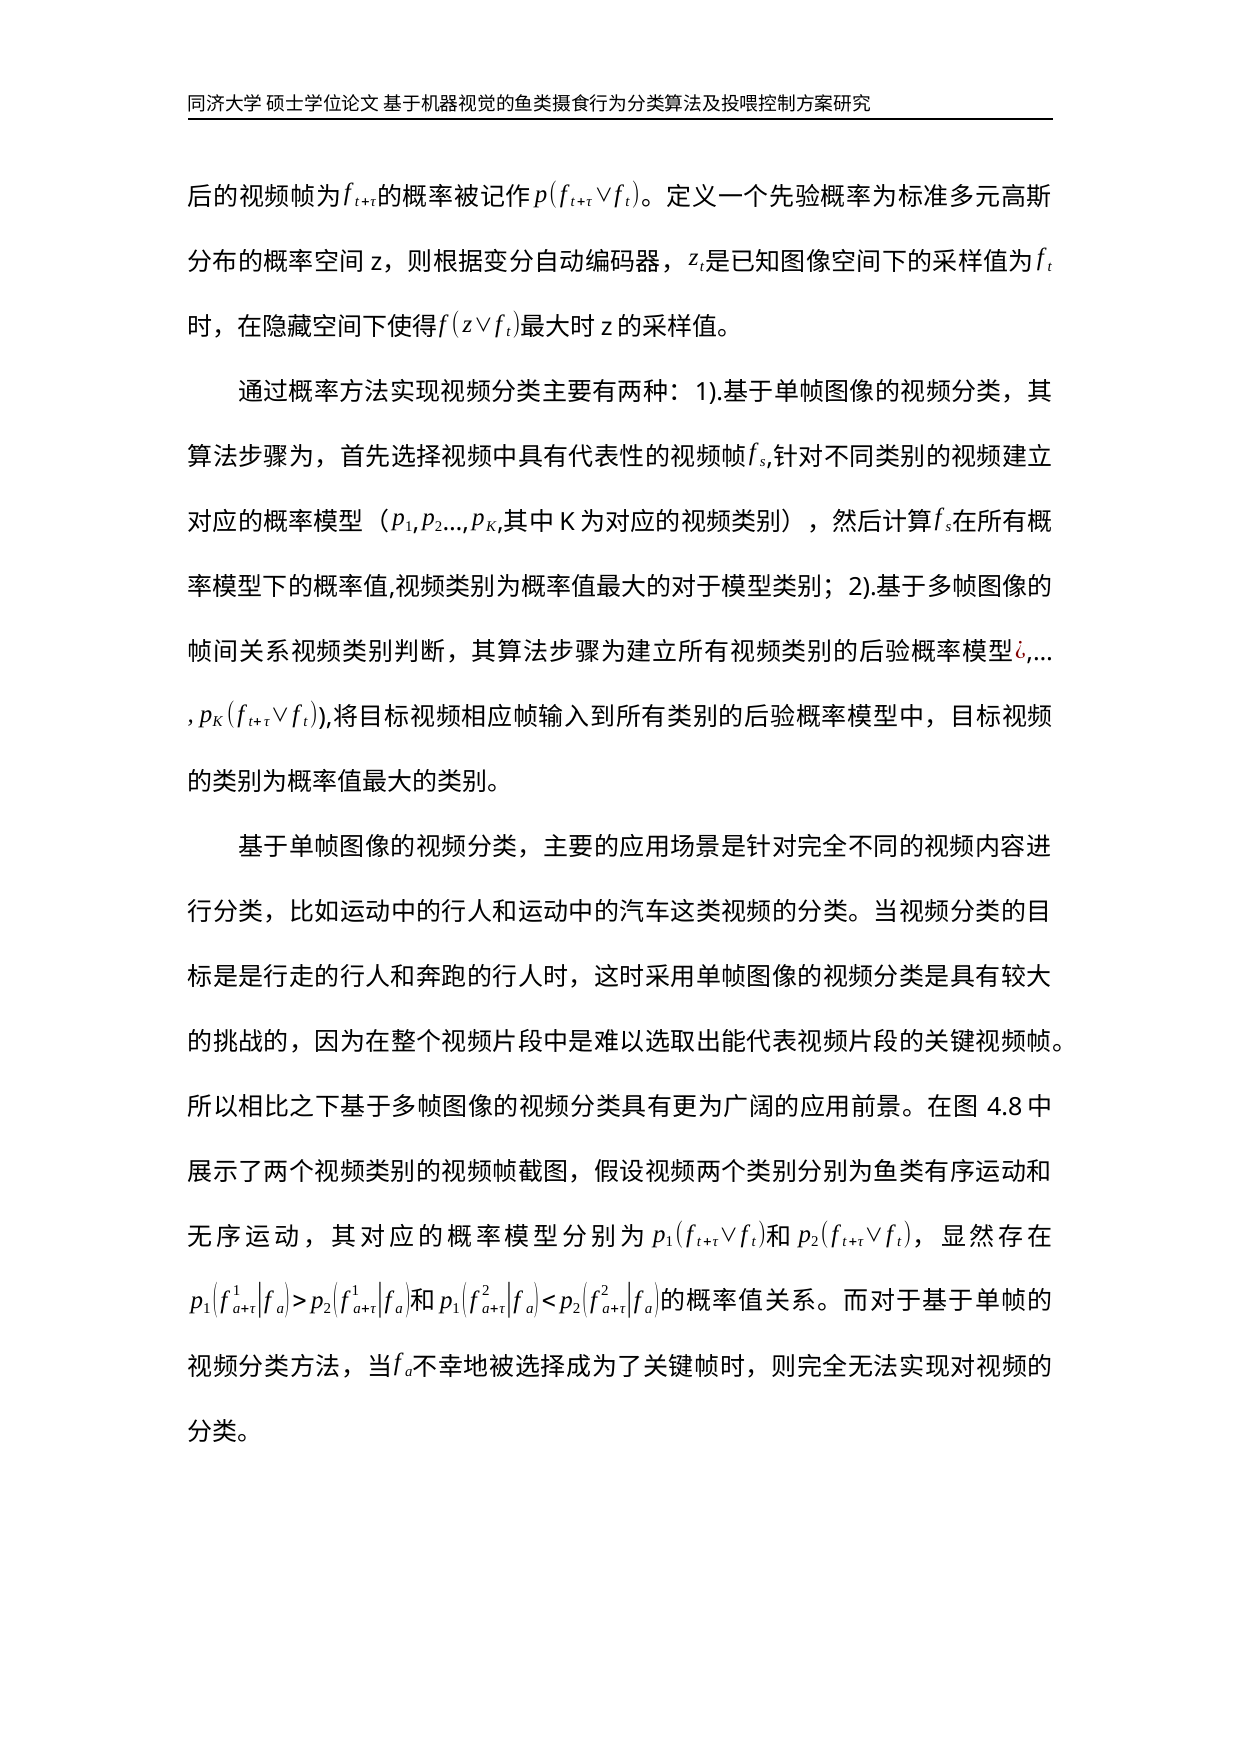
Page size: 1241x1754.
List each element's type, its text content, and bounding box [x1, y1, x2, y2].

text 基于单帧图像的视频分类，主要的应用场景是针对完全不同的视频内容进行分类，比如运动中的行人和运动中的汽车这类视频的分类。当视频分类的目标是是行走的行人和奔跑的行人时，这时采用单帧图像的视频分类是具有较大的挑战的，因为在整个视频片段中是难以选取出能代表视频片段的关键视频帧。所以相比之下基于多帧图像的视频分类具有更为广阔的应用前景。在图 4.8中展示了两个视频类别的视频帧截图，假设视频两个类别分别为鱼类有序运动和无序运动，其对应的概率模型分别为和，显然存在和的概率值关系。而对于基于单帧的视频分类方法，当不幸地被选择成为了关键帧时，则完全无法实现对视频的分类。 [187, 812, 1053, 1462]
text 通过概率方法实现视频分类主要有两种：1).基于单帧图像的视频分类，其算法步骤为，首先选择视频中具有代表性的视频帧,针对不同类别的视频建立对应的概率模型（,…,,其中K为对应的视频类别），然后计算在所有概率模型下的概率值,视频类别为概率值最大的对于模型类别；2).基于多帧图像的帧间关系视频类别判断，其算法步骤为建立所有视频类别的后验概率模型,…),将目标视频相应帧输入到所有类别的后验概率模型中，目标视频的类别为概率值最大的类别。 [187, 357, 1053, 812]
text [187, 162, 1053, 357]
